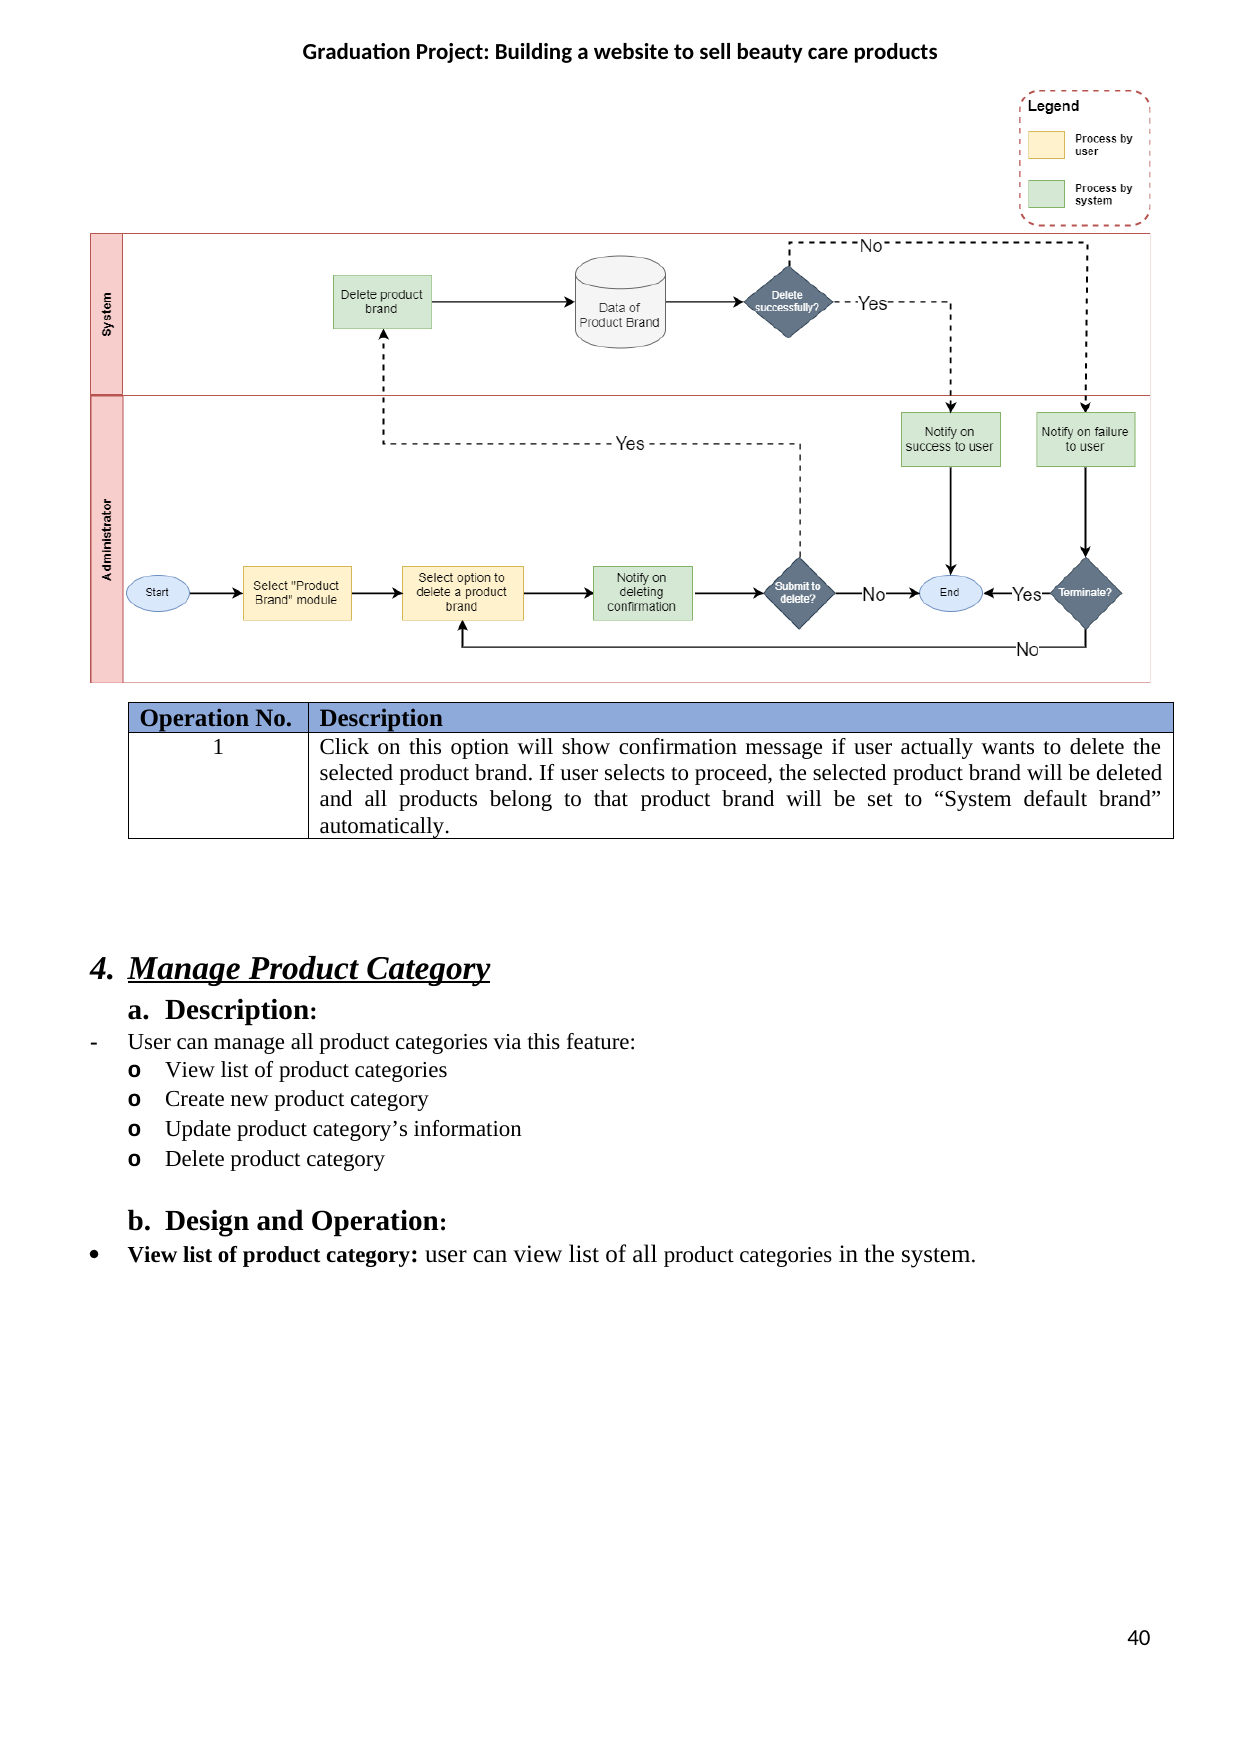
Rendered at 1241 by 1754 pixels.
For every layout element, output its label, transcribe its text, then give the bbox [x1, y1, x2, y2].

picture [90, 90, 1151, 683]
list Delete product category [127, 1145, 1150, 1173]
list View list of product categories [127, 1056, 1150, 1084]
table_cell 1 [129, 733, 308, 838]
list User can manage all product categories via this feature: [90, 1028, 1150, 1054]
list Update product category’s information [127, 1115, 1150, 1144]
list Description: [127, 992, 1150, 1026]
list View list of product category: user can view list of all product categories in the system. [90, 1239, 1150, 1267]
table_cell Click on this option will show confirmation message if user actually wants to delete the selected product brand. If user selects to proceed, the selected product brand will be deleted and all products belong to that product brand will be set to “System default brand” automatically. [309, 733, 1173, 838]
table_header Description [309, 703, 1173, 732]
list Design and Operation: [127, 1203, 1150, 1237]
list Manage Product Category [90, 948, 1150, 986]
list Create new product category [127, 1086, 1150, 1114]
table_header Operation No. [129, 703, 308, 732]
